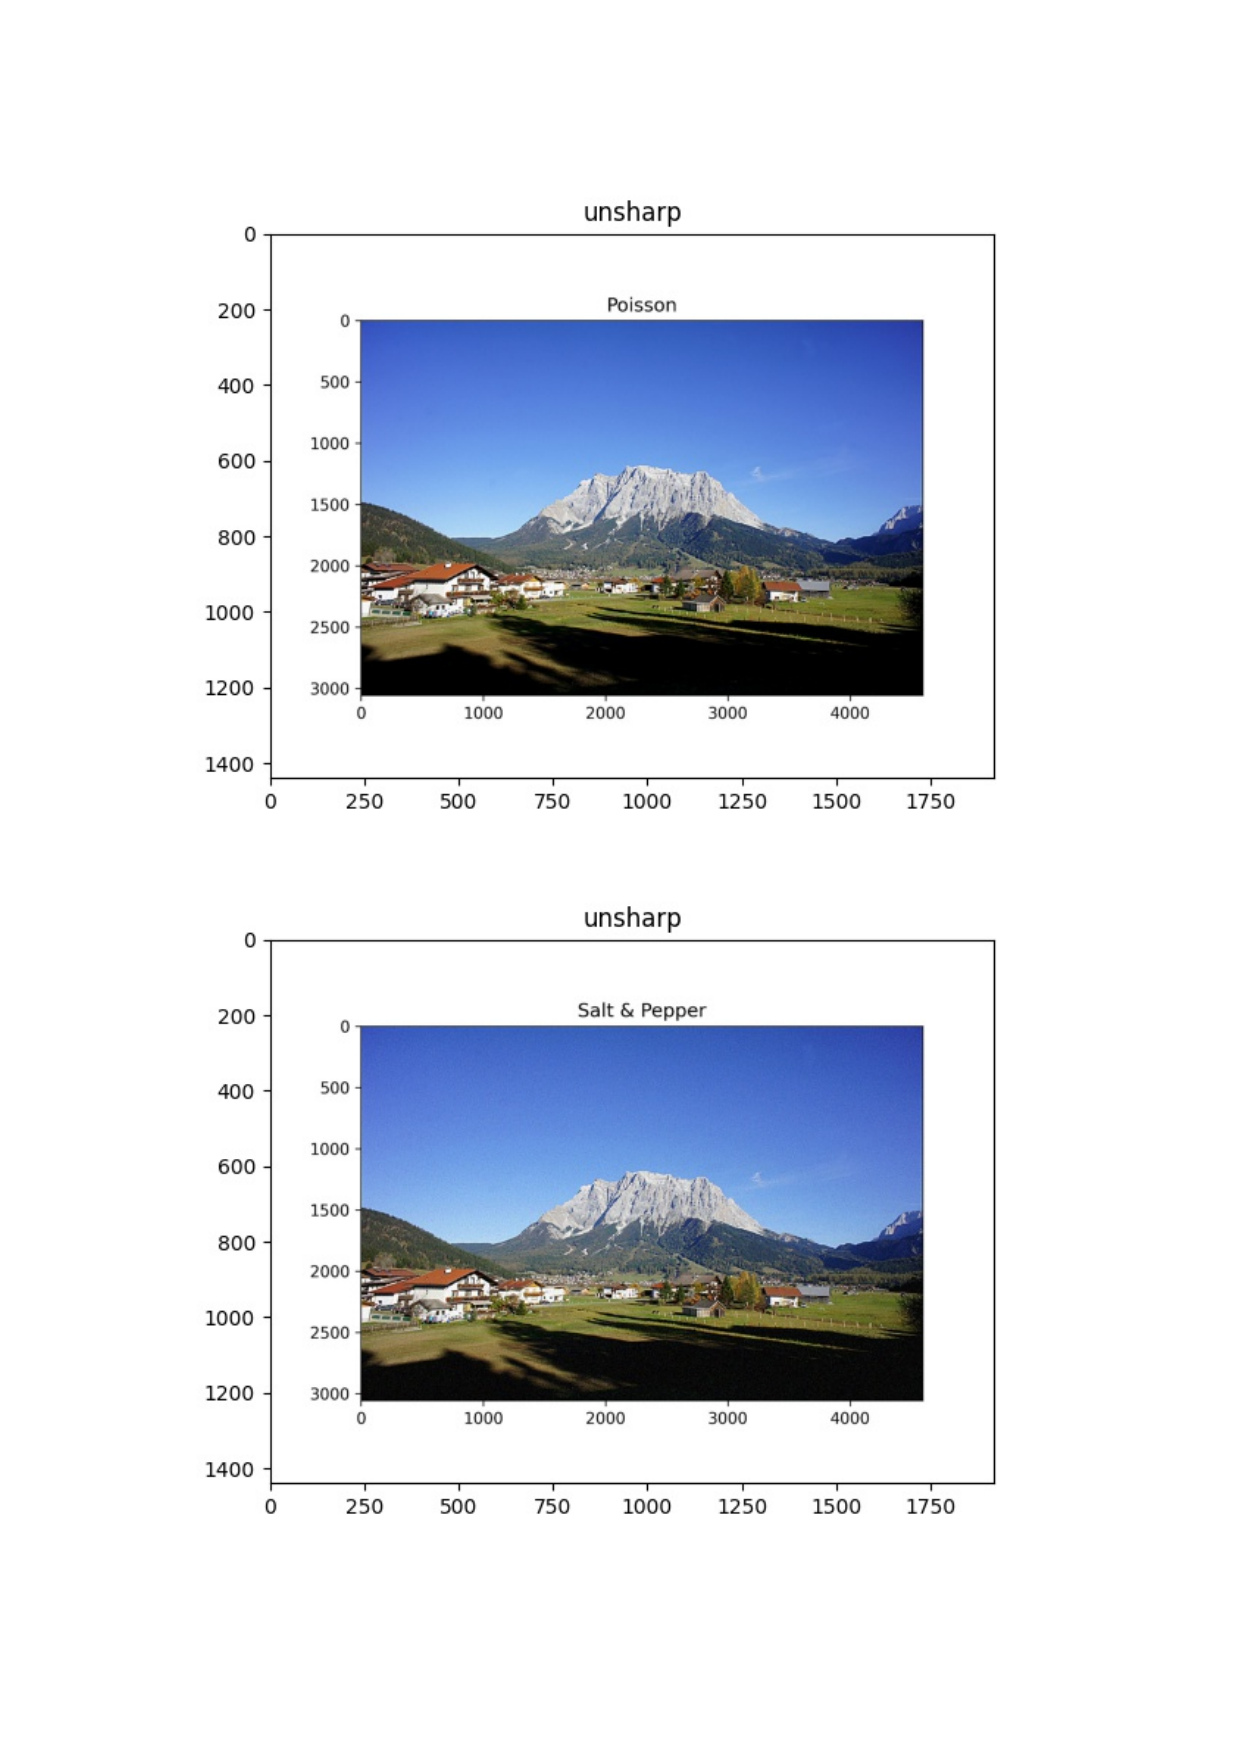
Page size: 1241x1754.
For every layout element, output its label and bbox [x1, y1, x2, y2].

picture [150, 150, 1091, 1561]
